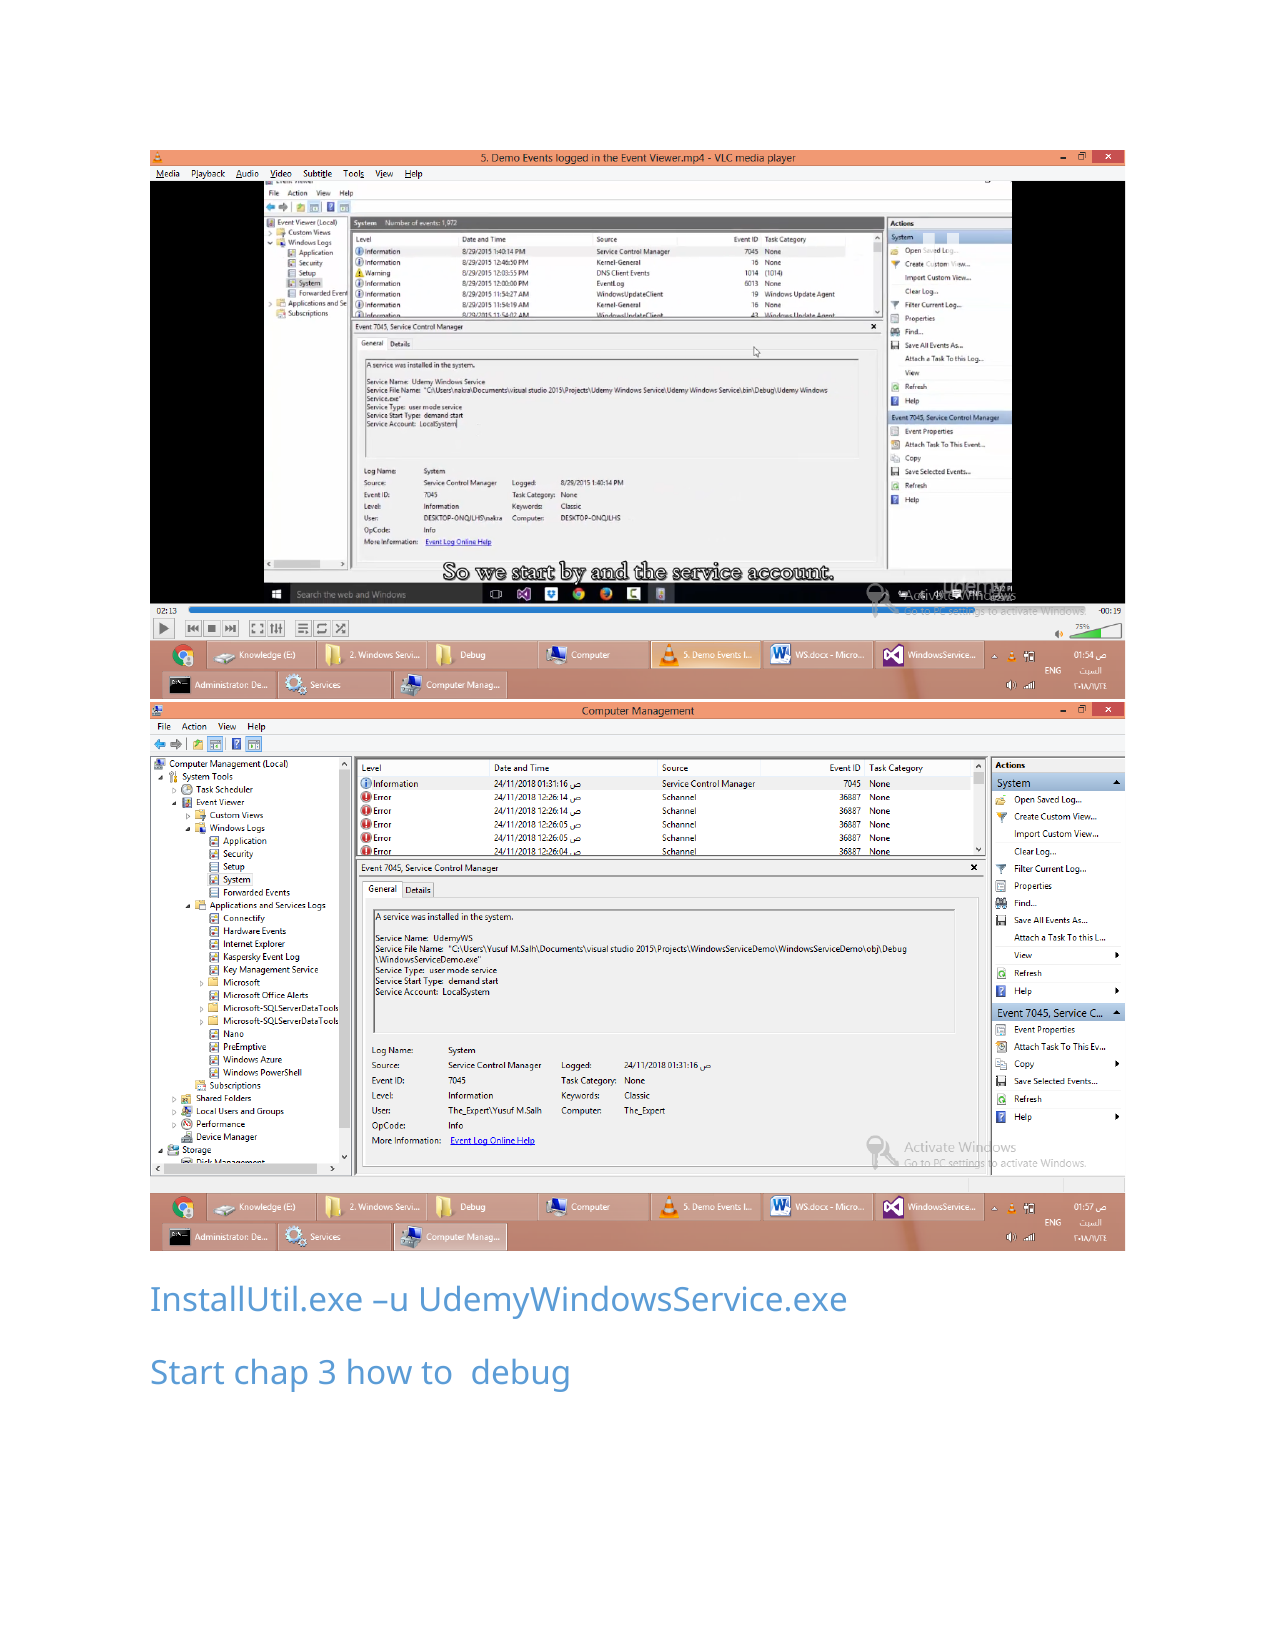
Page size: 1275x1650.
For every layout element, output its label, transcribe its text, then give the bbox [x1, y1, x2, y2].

text Start chap 3 how to debug [150, 1348, 1125, 1394]
picture [150, 702, 1125, 1251]
picture [150, 150, 1125, 699]
text InstallUtil.exe –u UdemyWindowsService.exe [150, 1275, 1125, 1321]
